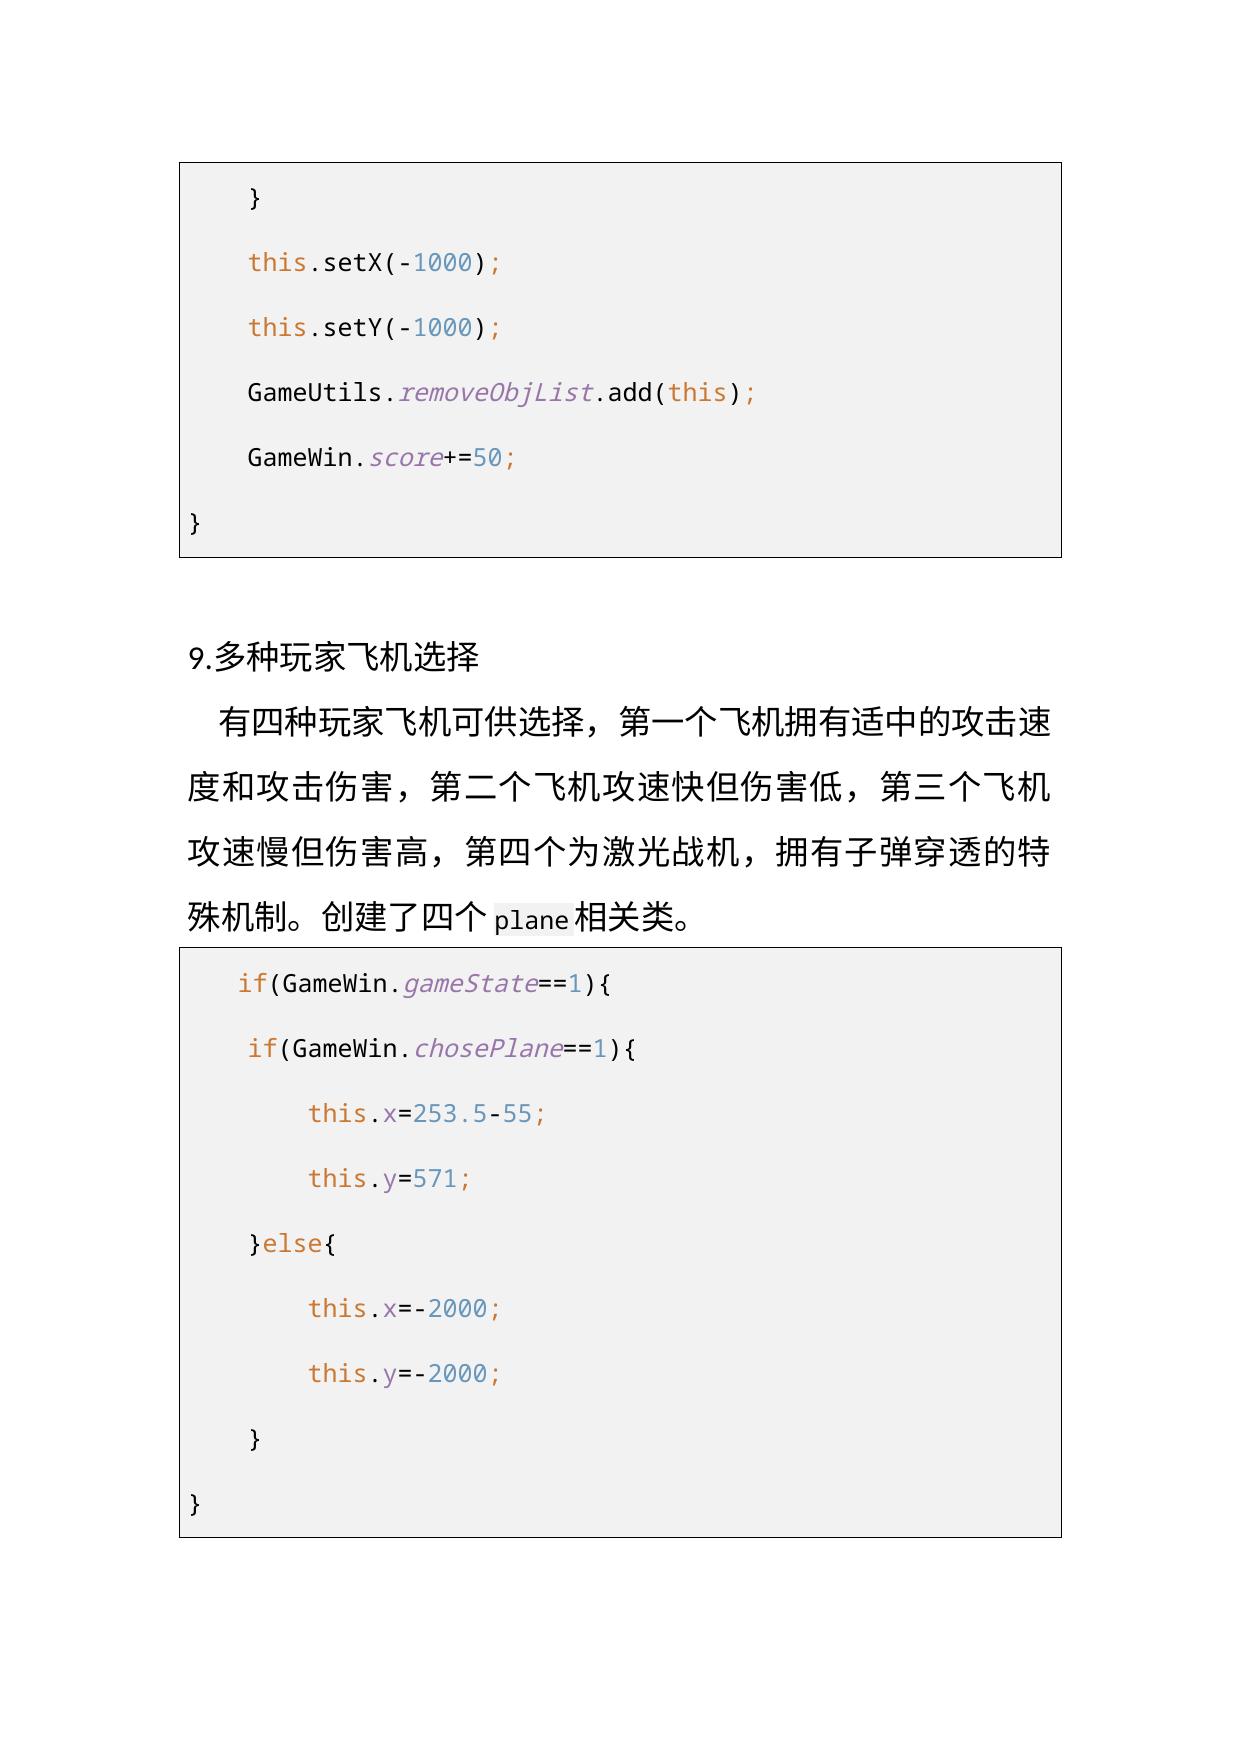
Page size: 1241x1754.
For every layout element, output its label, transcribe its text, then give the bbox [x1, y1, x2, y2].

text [180, 163, 1061, 557]
text 有四种玩家飞机可供选择，第一个飞机拥有适中的攻击速度和攻击伤害，第二个飞机攻速快但伤害低，第三个飞机攻速慢但伤害高，第四个为激光战机，拥有子弹穿透的特殊机制。创建了四个plane相关类。 [187, 687, 1053, 947]
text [180, 948, 1061, 1537]
text 9.多种玩家飞机选择 [187, 622, 1053, 687]
